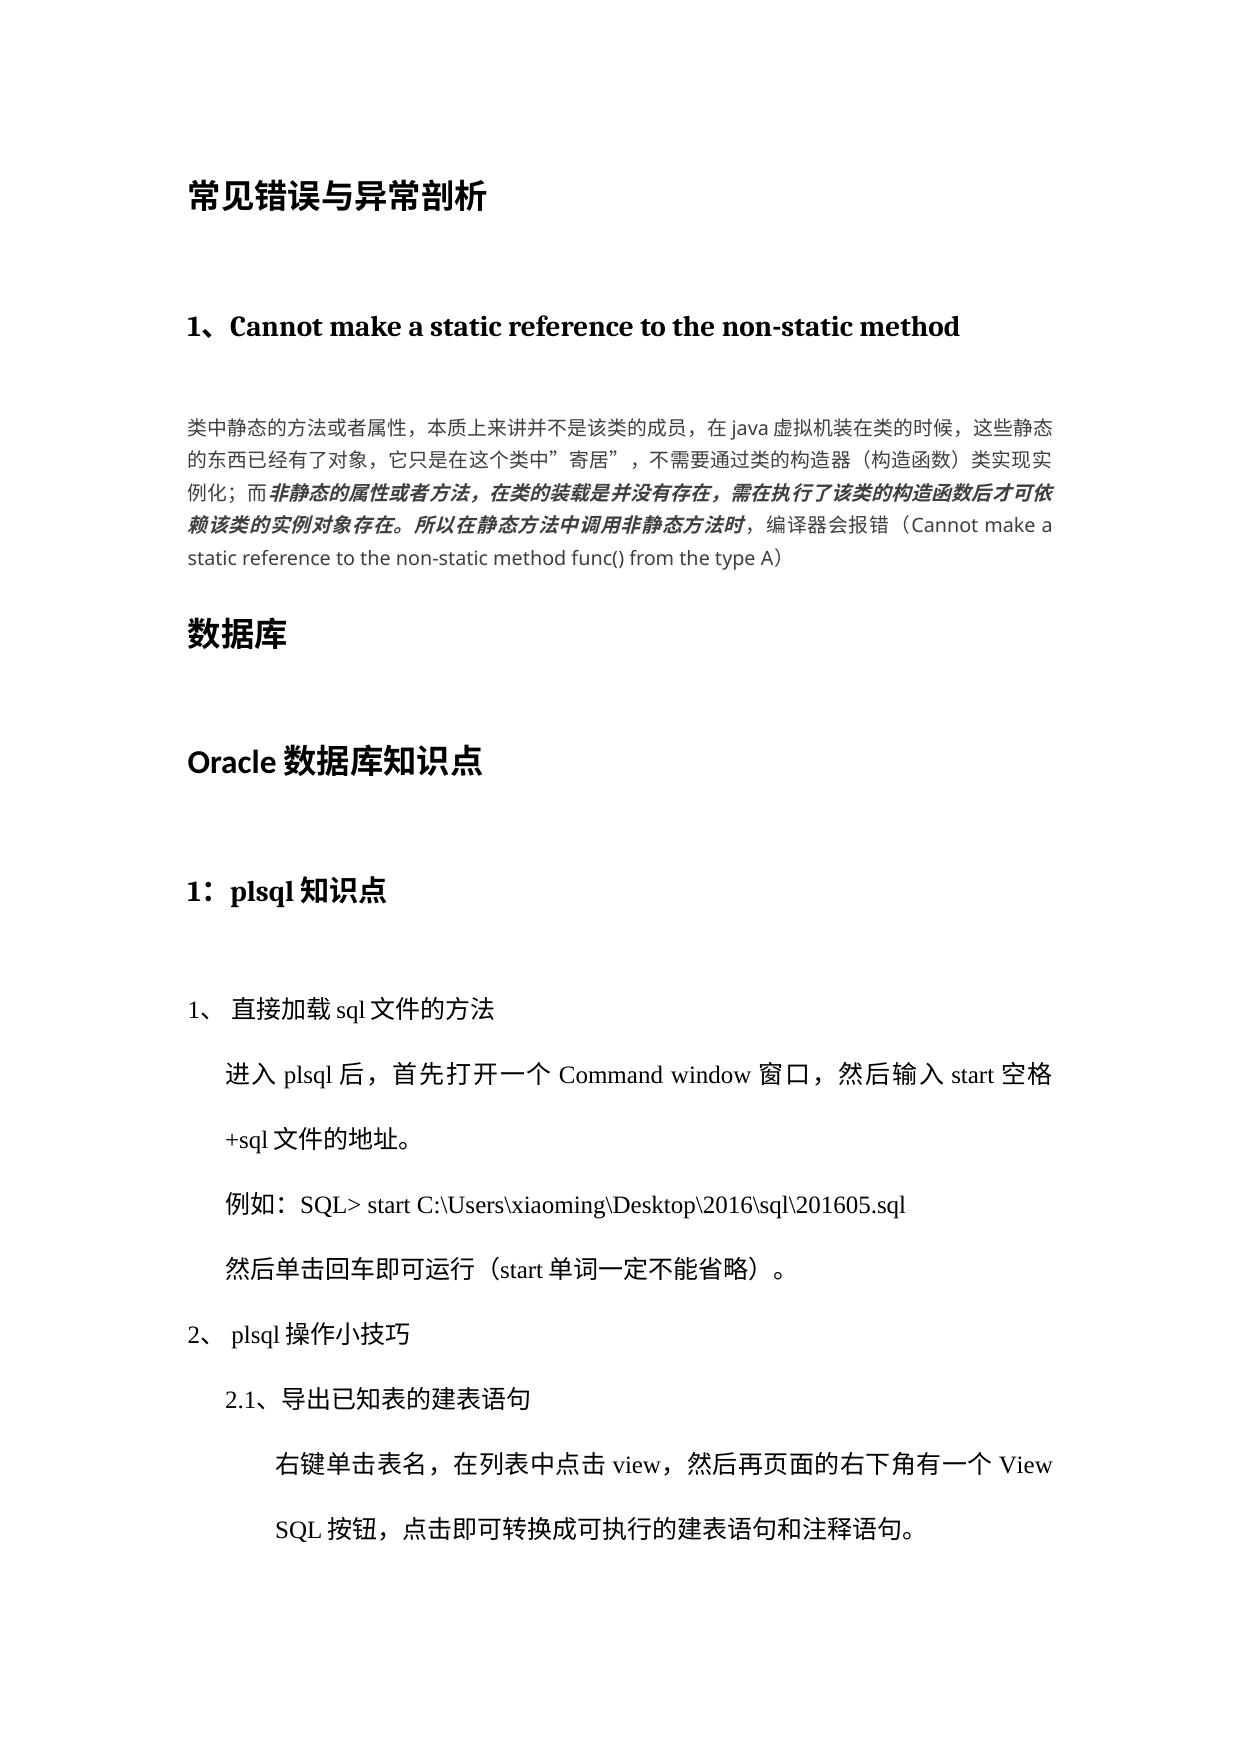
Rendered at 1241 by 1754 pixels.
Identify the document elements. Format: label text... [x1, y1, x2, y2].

list plsql操作小技巧 [187, 1300, 1053, 1365]
list 进入plsql后，首先打开一个Command window窗口，然后输入start空格+sql文件的地址。 [225, 1040, 1053, 1170]
list 例如：SQL> start C:\Users\xiaoming\Desktop\2016\sql\201605.sql [225, 1170, 1053, 1235]
list 然后单击回车即可运行（start单词一定不能省略）。 [225, 1235, 1053, 1300]
list 直接加载sql文件的方法 [187, 975, 1053, 1040]
list 右键单击表名，在列表中点击view，然后再页面的右下角有一个View SQL按钮，点击即可转换成可执行的建表语句和注释语句。 [275, 1430, 1053, 1560]
subtitle 1：plsql知识点 [187, 856, 1053, 921]
subtitle 1、Cannot make a static reference to the non-static method [187, 291, 1053, 356]
subtitle 数据库 [187, 600, 1053, 665]
subtitle 常见错误与异常剖析 [187, 162, 1053, 227]
text 类中静态的方法或者属性，本质上来讲并不是该类的成员，在java虚拟机装在类的时候，这些静态的东西已经有了对象，它只是在这个类中”寄居”，不需要通过类的构造器（构造函数）类实现实例化；而非静态的属性或者方法，在类的装载是并没有存在，需在执行了该类的构造函数后才可依赖该类的实例对象存在。所以在静态方法中调用非静态方法时，编译器会报错（Cannot make a static reference to the non-static method func() from the type A） [187, 410, 1053, 573]
subtitle Oracle数据库知识点 [187, 727, 1053, 792]
list 2.1、导出已知表的建表语句 [225, 1365, 1053, 1430]
